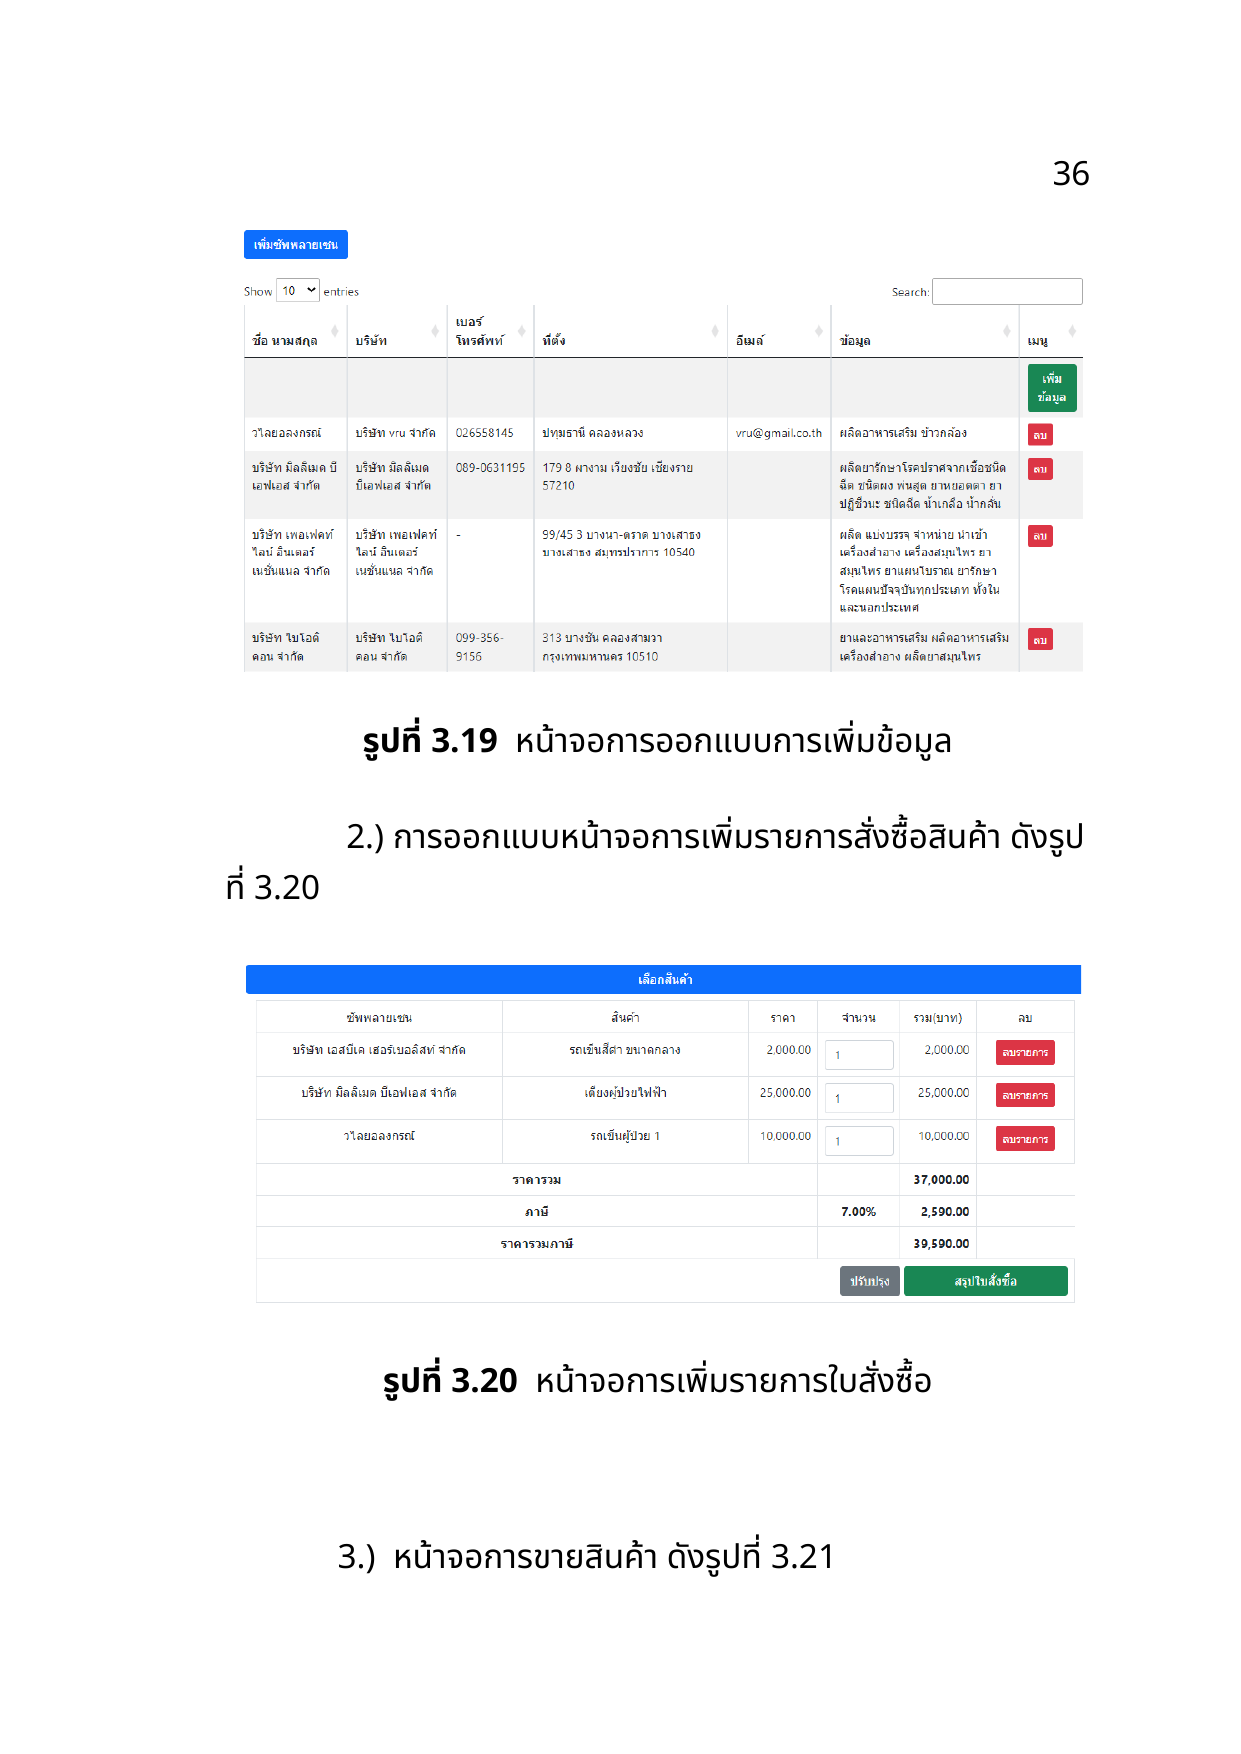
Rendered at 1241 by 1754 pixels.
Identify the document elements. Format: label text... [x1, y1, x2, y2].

picture [234, 960, 1082, 1312]
picture [231, 225, 1084, 672]
text รูปที่ 3.20 หน้าจอการเพิ่มรายการใบสั่งซื้อ [225, 1357, 1090, 1408]
text 3.) หน้าจอการขายสินค้า ดังรูปที่ 3.21 [225, 1533, 1090, 1583]
text 2.) การออกแบบหน้าจอการเพิ่มรายการสั่งซื้อสินค้า ดังรูปที่ 3.20 [225, 813, 1090, 914]
text รูปที่ 3.19 หน้าจอการออกแบบการเพิ่มข้อมูล [225, 717, 1090, 768]
